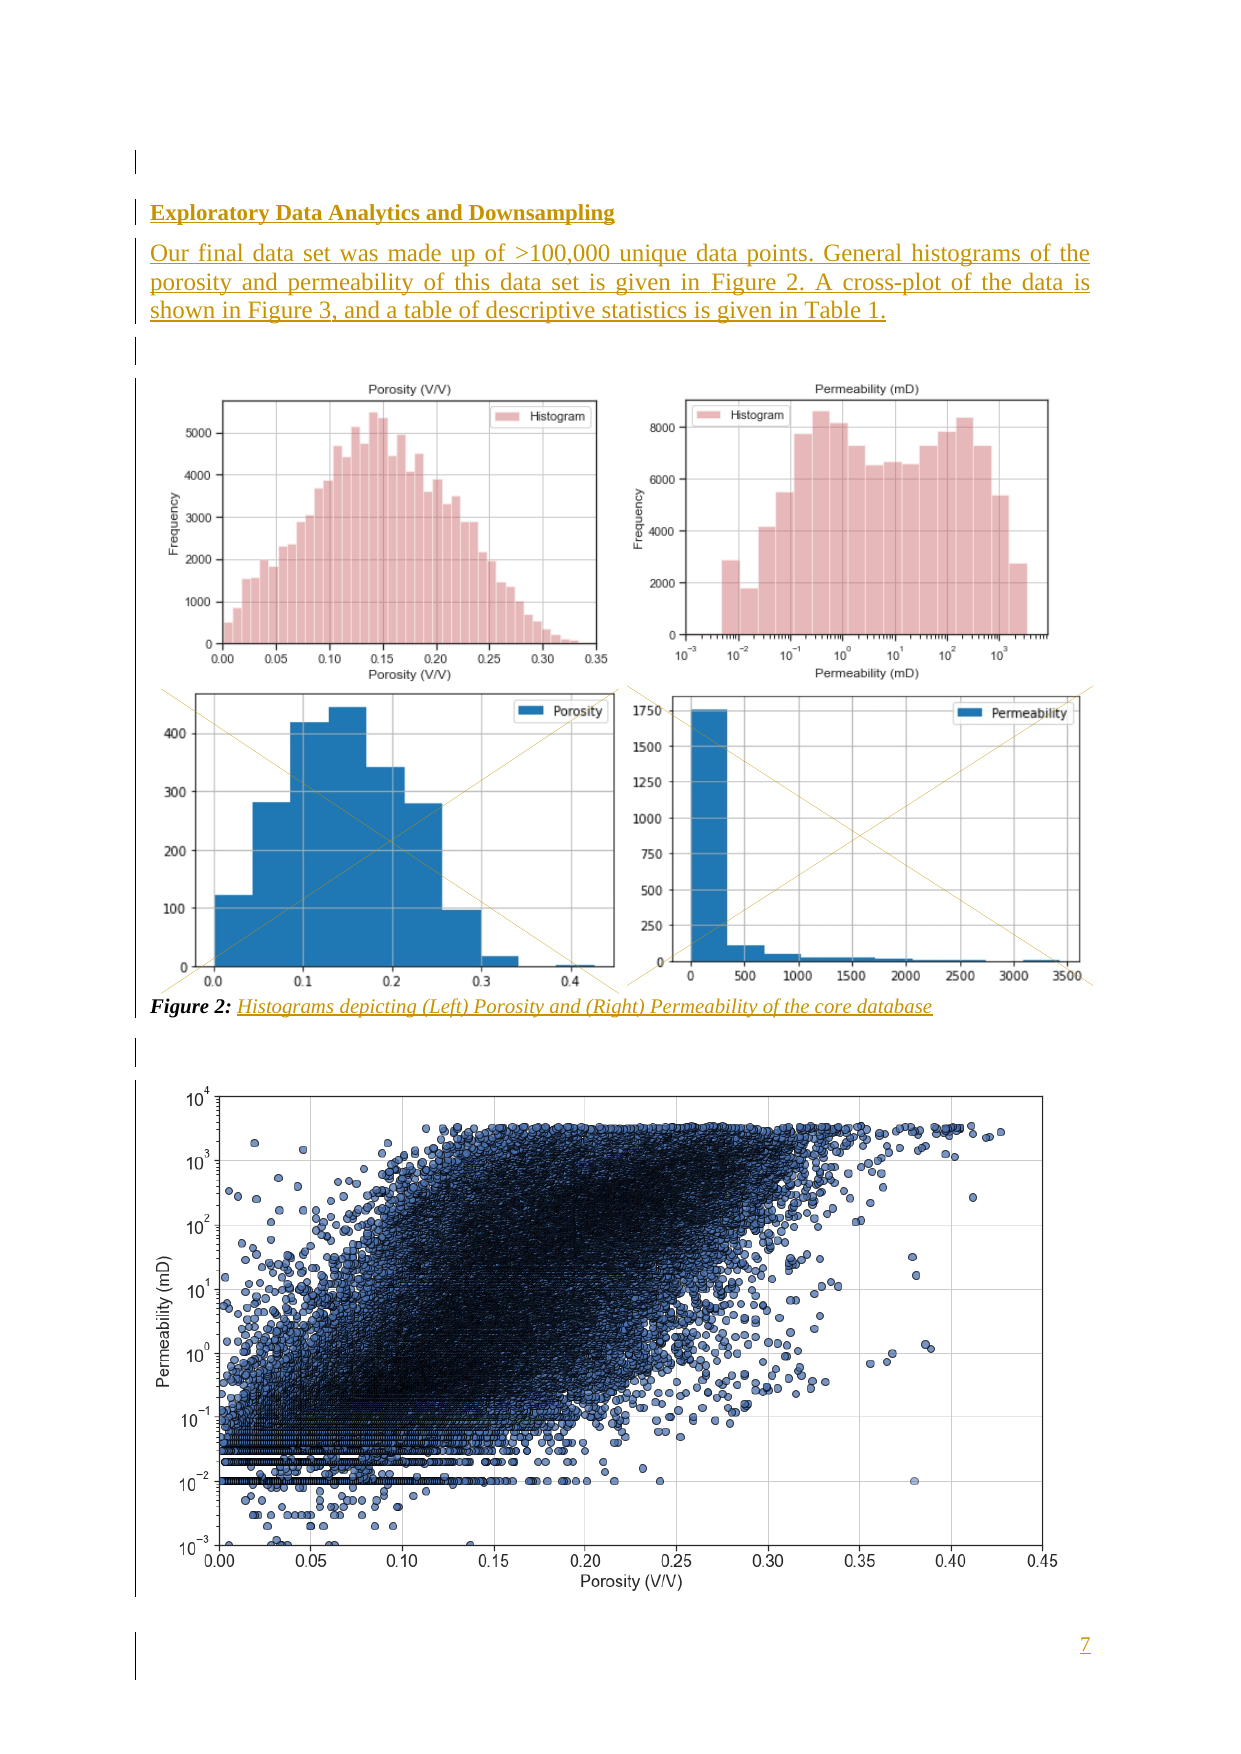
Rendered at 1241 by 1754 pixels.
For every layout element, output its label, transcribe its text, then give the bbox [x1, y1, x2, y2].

table_header [616, 365, 1090, 993]
picture [392, 692, 616, 990]
picture [161, 690, 388, 992]
picture [161, 377, 616, 840]
picture [150, 1079, 1064, 1597]
picture [626, 686, 858, 985]
table_header [150, 365, 616, 993]
picture [626, 377, 1091, 834]
picture [163, 842, 616, 994]
text Figure : [150, 993, 1090, 1018]
picture [862, 688, 1091, 983]
picture [629, 837, 1091, 986]
